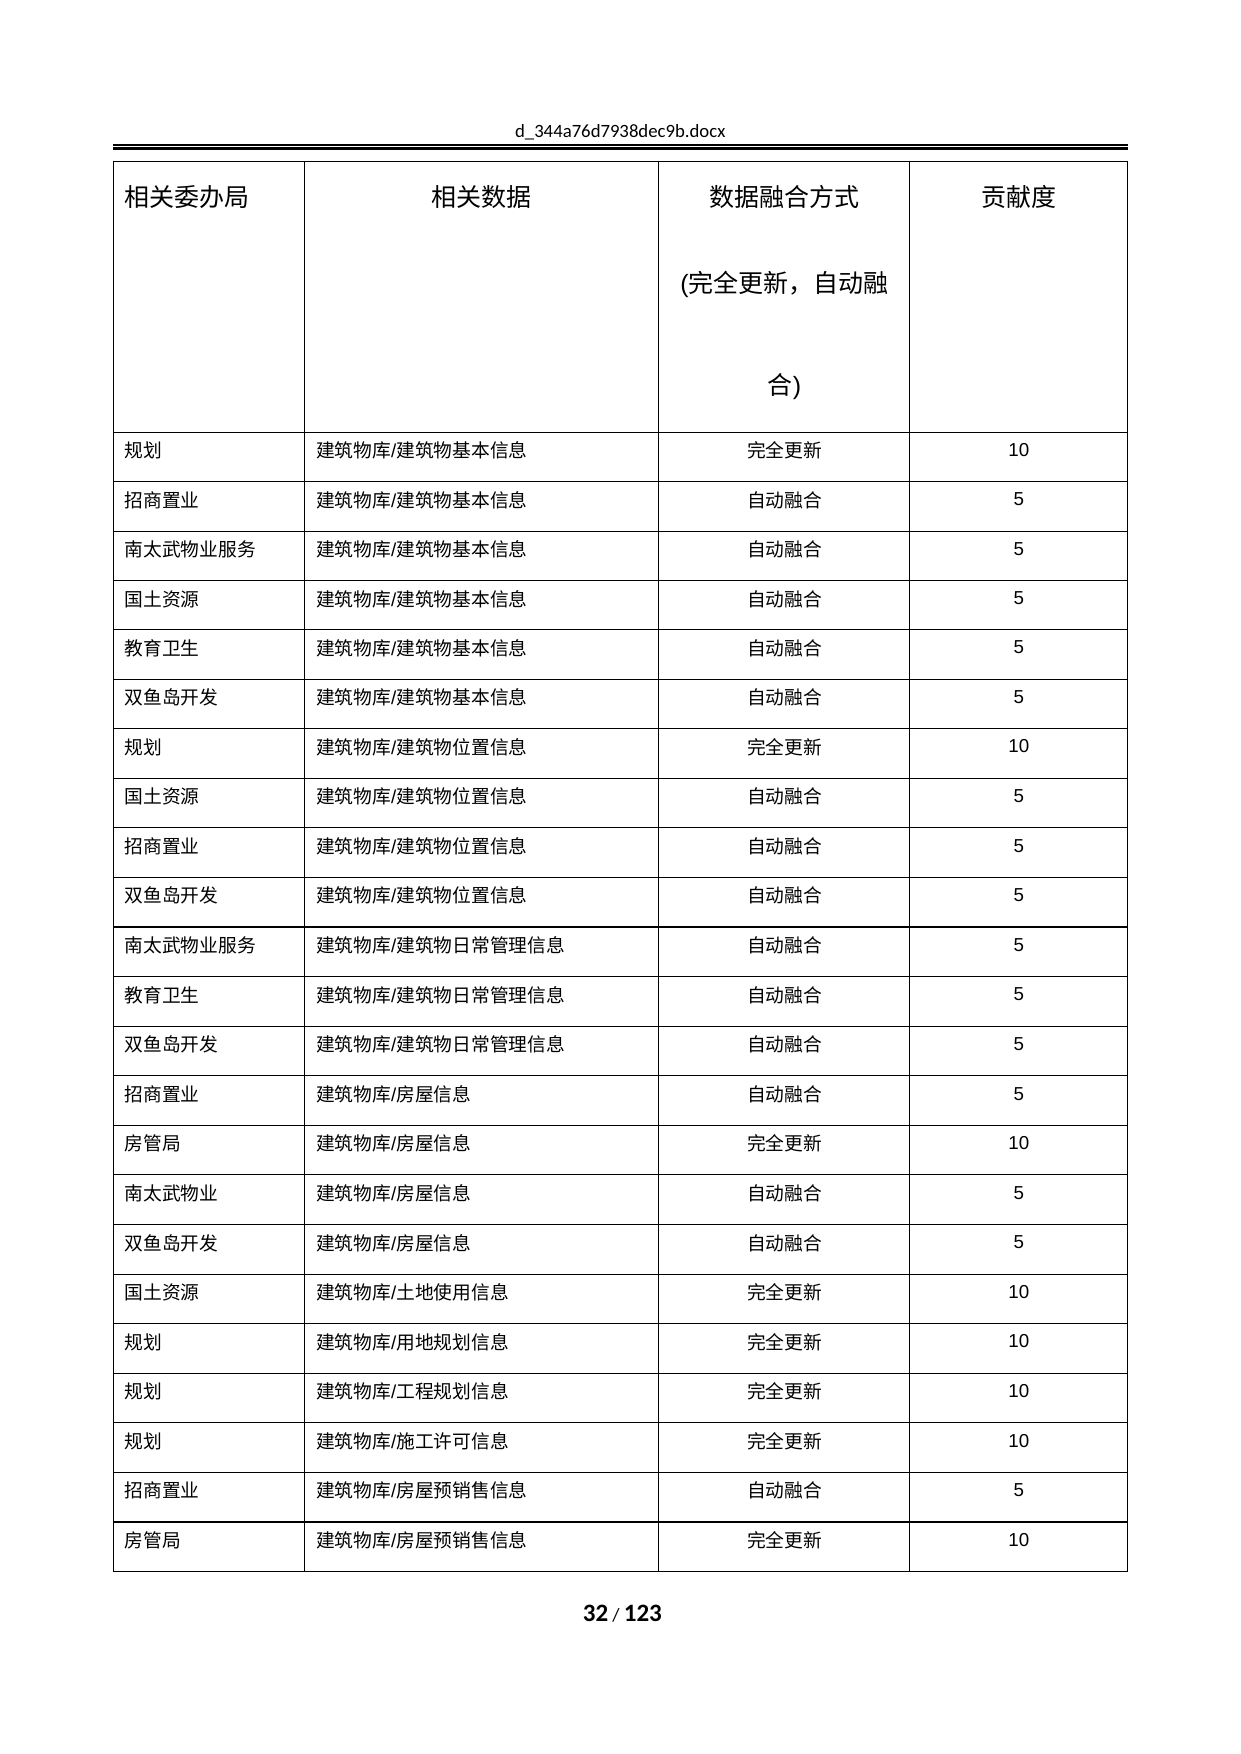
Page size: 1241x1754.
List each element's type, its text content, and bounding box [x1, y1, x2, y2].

table_cell 完全更新 [659, 1324, 909, 1373]
table_cell 建筑物库/建筑物位置信息 [305, 779, 658, 827]
table_cell 10 [910, 1324, 1127, 1373]
table_cell 建筑物库/房屋信息 [305, 1225, 658, 1273]
table_cell 10 [910, 1523, 1127, 1571]
table_cell 5 [910, 1076, 1127, 1125]
table_cell 完全更新 [659, 1423, 909, 1472]
table_cell 房管局 [114, 1126, 304, 1174]
table_cell 建筑物库/建筑物基本信息 [305, 581, 658, 629]
table_cell 10 [910, 1423, 1127, 1472]
table_cell 5 [910, 581, 1127, 629]
table_cell 建筑物库/房屋信息 [305, 1126, 658, 1174]
table_cell 规划 [114, 1374, 304, 1422]
table_cell 招商置业 [114, 1473, 304, 1521]
table_cell 建筑物库/房屋信息 [305, 1076, 658, 1125]
table_cell 完全更新 [659, 729, 909, 778]
table_cell 规划 [114, 1324, 304, 1373]
table_cell 招商置业 [114, 828, 304, 877]
table_cell 5 [910, 779, 1127, 827]
table_cell 5 [910, 482, 1127, 531]
table_header 贡献度 [910, 162, 1127, 432]
table_cell 建筑物库/工程规划信息 [305, 1374, 658, 1422]
table_cell 5 [910, 878, 1127, 926]
table_cell 10 [910, 729, 1127, 778]
table_cell 自动融合 [659, 532, 909, 580]
table_cell 5 [910, 977, 1127, 1026]
table_cell 建筑物库/土地使用信息 [305, 1275, 658, 1323]
table_cell 10 [910, 1126, 1127, 1174]
table_cell 自动融合 [659, 1473, 909, 1521]
table_cell 南太武物业服务 [114, 928, 304, 976]
table_cell 教育卫生 [114, 630, 304, 678]
table_header 数据融合方式 (完全更新，自动融合) [659, 162, 909, 432]
table_cell 规划 [114, 1423, 304, 1472]
table_cell 双鱼岛开发 [114, 1225, 304, 1273]
table_cell 10 [910, 1374, 1127, 1422]
table_cell 建筑物库/建筑物基本信息 [305, 482, 658, 531]
table_cell 房管局 [114, 1523, 304, 1571]
table_cell 完全更新 [659, 1374, 909, 1422]
table_cell 完全更新 [659, 433, 909, 481]
table_cell 规划 [114, 729, 304, 778]
table_cell 建筑物库/施工许可信息 [305, 1423, 658, 1472]
table_cell 完全更新 [659, 1126, 909, 1174]
table_cell 10 [910, 1275, 1127, 1323]
table_cell 自动融合 [659, 630, 909, 678]
table_cell 自动融合 [659, 828, 909, 877]
table_cell 5 [910, 630, 1127, 678]
table_cell 自动融合 [659, 928, 909, 976]
table_cell 5 [910, 680, 1127, 728]
table_header 相关委办局 [114, 162, 304, 432]
table_cell 自动融合 [659, 779, 909, 827]
table_cell 5 [910, 928, 1127, 976]
table_cell 建筑物库/建筑物基本信息 [305, 532, 658, 580]
table_cell 南太武物业服务 [114, 532, 304, 580]
table_cell 建筑物库/房屋信息 [305, 1175, 658, 1224]
table_cell 5 [910, 1027, 1127, 1075]
table_header 相关数据 [305, 162, 658, 432]
table_cell 国土资源 [114, 779, 304, 827]
table_cell 建筑物库/建筑物基本信息 [305, 680, 658, 728]
table_cell 5 [910, 1175, 1127, 1224]
table_cell 5 [910, 532, 1127, 580]
table_cell 自动融合 [659, 977, 909, 1026]
table_cell 自动融合 [659, 1027, 909, 1075]
table_cell 5 [910, 828, 1127, 877]
table_cell 自动融合 [659, 878, 909, 926]
table_cell 完全更新 [659, 1523, 909, 1571]
table_cell 双鱼岛开发 [114, 1027, 304, 1075]
table_cell 建筑物库/房屋预销售信息 [305, 1523, 658, 1571]
table_cell 双鱼岛开发 [114, 680, 304, 728]
table_cell 5 [910, 1473, 1127, 1521]
table_cell 建筑物库/建筑物日常管理信息 [305, 977, 658, 1026]
table_cell 建筑物库/房屋预销售信息 [305, 1473, 658, 1521]
table_cell 5 [910, 1225, 1127, 1273]
table_cell 国土资源 [114, 1275, 304, 1323]
table_cell 双鱼岛开发 [114, 878, 304, 926]
table_cell 招商置业 [114, 482, 304, 531]
table_cell 自动融合 [659, 1175, 909, 1224]
table_cell 南太武物业 [114, 1175, 304, 1224]
table_cell 建筑物库/建筑物日常管理信息 [305, 928, 658, 976]
table_cell 建筑物库/建筑物位置信息 [305, 828, 658, 877]
table_cell 国土资源 [114, 581, 304, 629]
table_cell 自动融合 [659, 680, 909, 728]
table_cell 建筑物库/建筑物基本信息 [305, 433, 658, 481]
table_cell 规划 [114, 433, 304, 481]
table_cell 自动融合 [659, 1076, 909, 1125]
table_cell 建筑物库/建筑物日常管理信息 [305, 1027, 658, 1075]
table_cell 教育卫生 [114, 977, 304, 1026]
table_cell 自动融合 [659, 581, 909, 629]
table_cell 自动融合 [659, 1225, 909, 1273]
table_cell 建筑物库/用地规划信息 [305, 1324, 658, 1373]
table_cell 招商置业 [114, 1076, 304, 1125]
table_cell 自动融合 [659, 482, 909, 531]
table_cell 建筑物库/建筑物基本信息 [305, 630, 658, 678]
table_cell 完全更新 [659, 1275, 909, 1323]
table_cell 建筑物库/建筑物位置信息 [305, 729, 658, 778]
table_cell 建筑物库/建筑物位置信息 [305, 878, 658, 926]
table_cell 10 [910, 433, 1127, 481]
